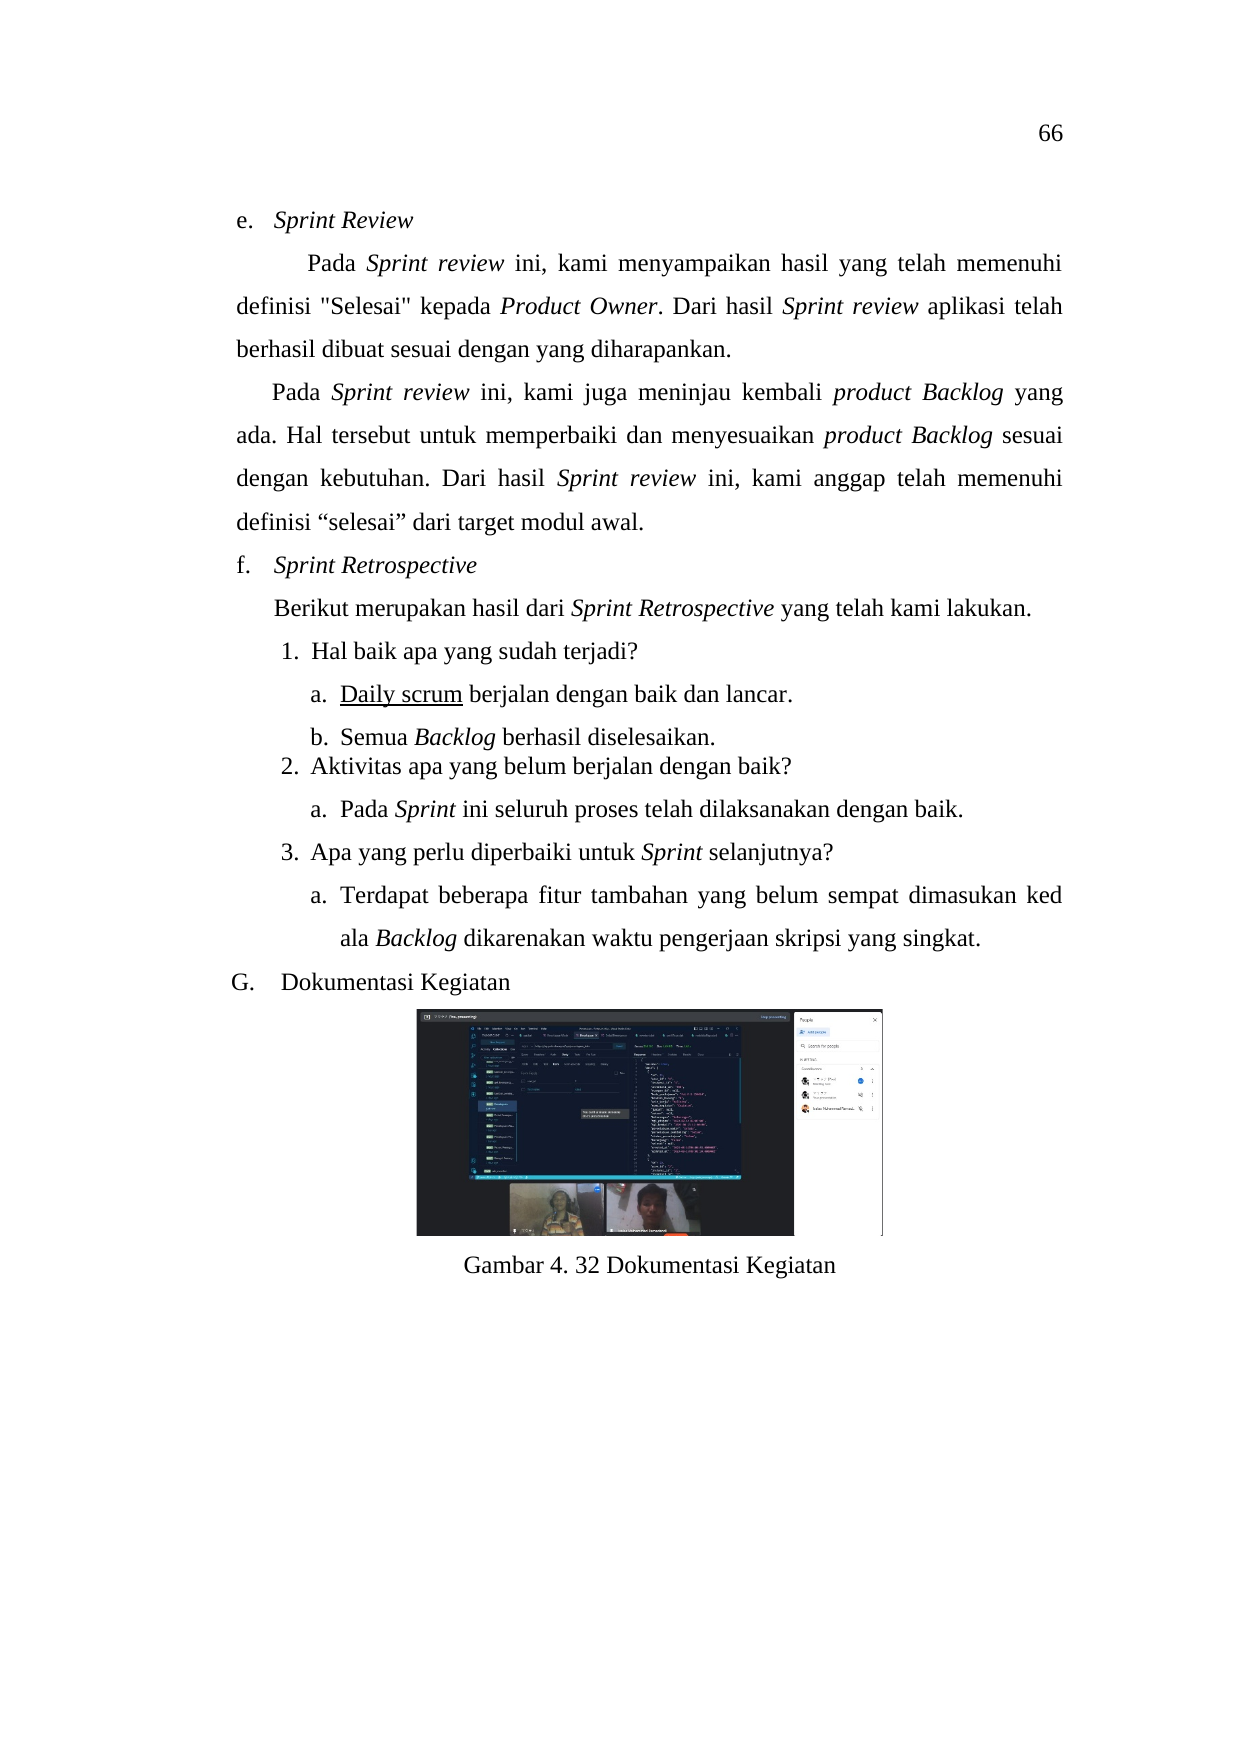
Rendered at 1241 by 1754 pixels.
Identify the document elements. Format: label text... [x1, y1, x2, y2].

picture [416, 1009, 883, 1236]
text Pada Sprint review ini, kami menyampaikan hasil yang telah memenuhi definisi "Selesai" kepada Product Owner. Dari hasil Sprint review aplikasi telah berhasil dibuat sesuai dengan yang diharapankan. [236, 248, 1063, 363]
text Berikut merupakan hasil dari Sprint Retrospective yang telah kami lakukan. [274, 593, 1063, 622]
text Pada Sprint review ini, kami juga meninjau kembali product Backlog yang ada. Hal tersebut untuk memperbaiki dan menyesuaikan product Backlog sesuai dengan kebutuhan. Dari hasil Sprint review ini, kami anggap telah memenuhi definisi “selesai” dari target modul awal. [236, 377, 1063, 535]
list Dokumentasi Kegiatan [255, 967, 1063, 995]
list Sprint Review [236, 205, 1063, 233]
list Aktivitas apa yang belum berjalan dengan baik? [281, 751, 1063, 780]
list Pada Sprint ini seluruh proses telah dilaksanakan dengan baik. [310, 794, 1063, 823]
list Apa yang perlu diperbaiki untuk Sprint selanjutnya? [281, 837, 1063, 866]
list Hal baik apa yang sudah terjadi? [281, 636, 1063, 665]
list Daily scrum berjalan dengan baik dan lancar. [310, 679, 1063, 708]
list Semua Backlog berhasil diselesaikan. [310, 722, 1063, 751]
text Gambar 4. 32 Dokumentasi Kegiatan [236, 1250, 1063, 1279]
list Terdapat beberapa fitur tambahan yang belum sempat dimasukan ked ala Backlog dikarenakan waktu pengerjaan skripsi yang singkat. [310, 880, 1063, 952]
list Sprint Retrospective [236, 550, 1063, 578]
